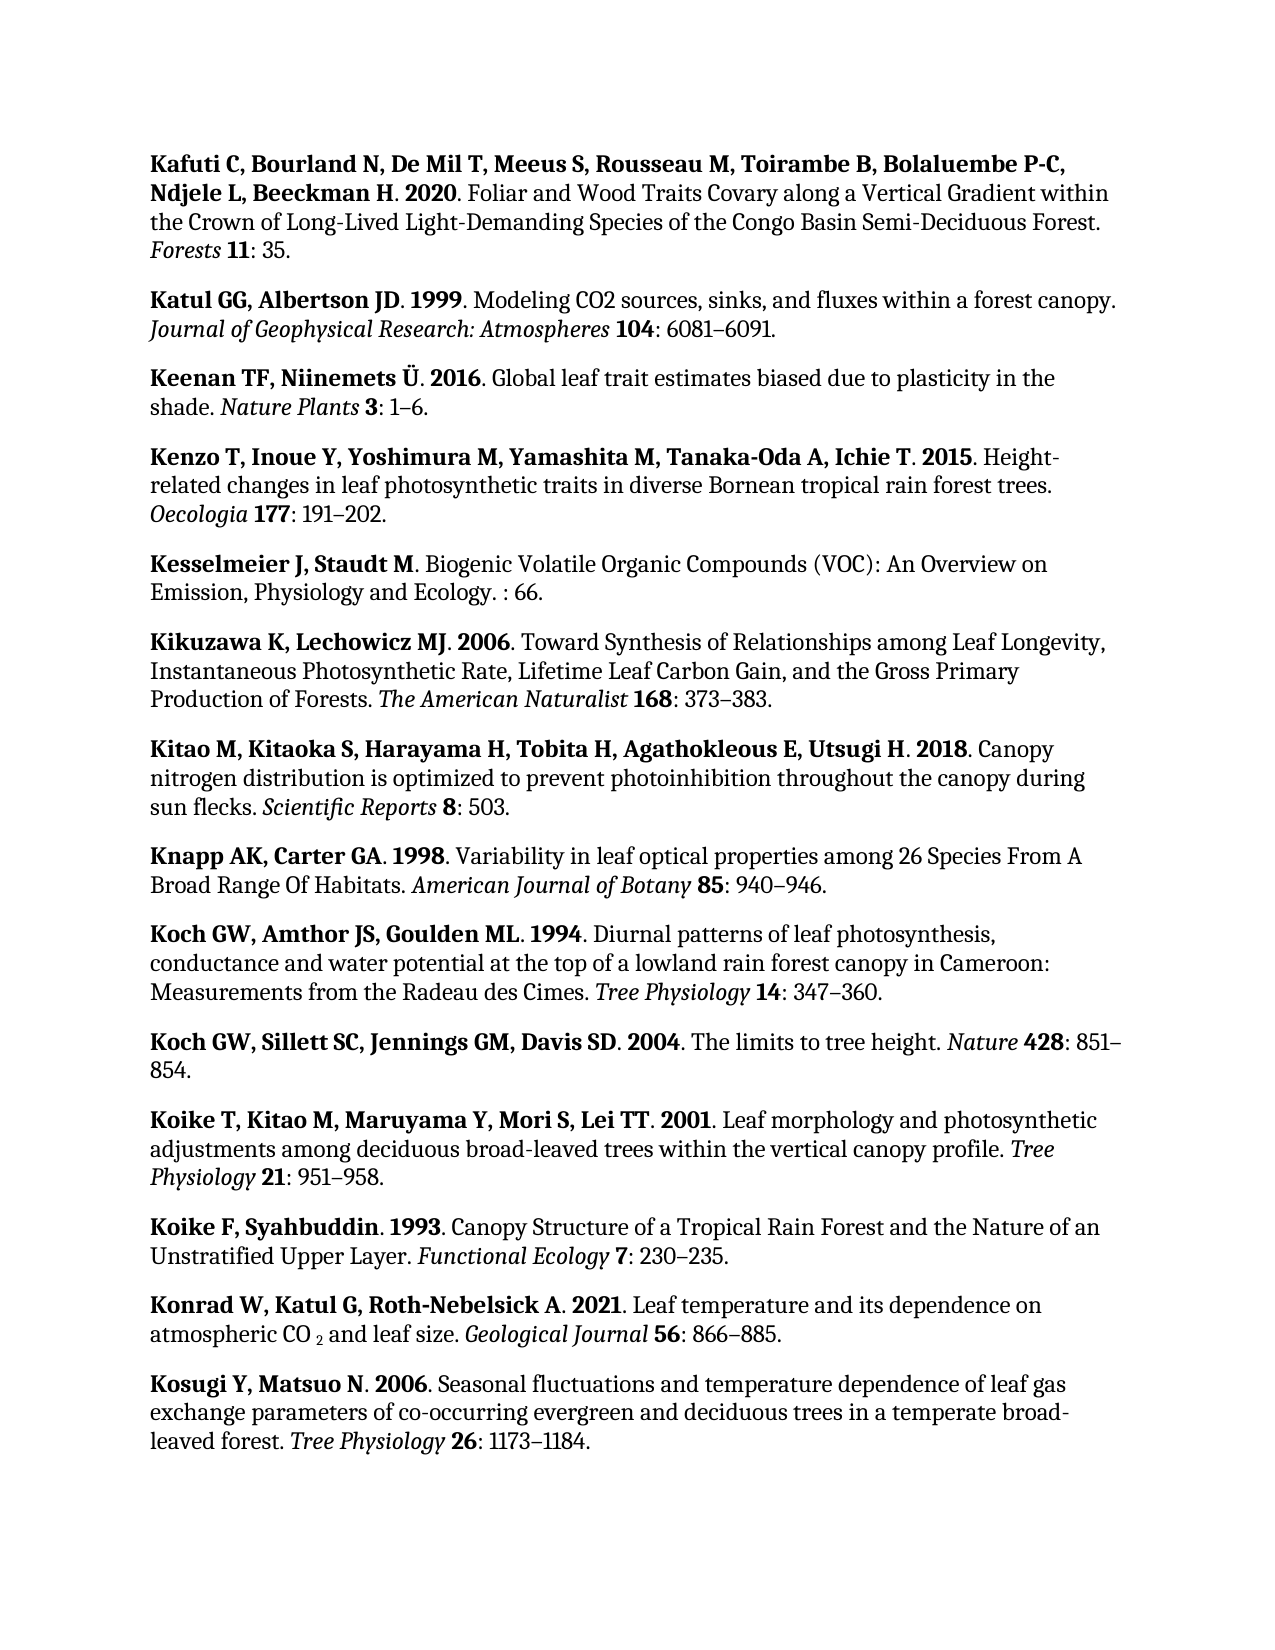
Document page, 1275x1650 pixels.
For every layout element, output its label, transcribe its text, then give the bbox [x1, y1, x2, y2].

text Kikuzawa K, Lechowicz MJ. 2006. Toward Synthesis of Relationships among Leaf Longevity, Instantaneous Photosynthetic Rate, Lifetime Leaf Carbon Gain, and the Gross Primary Production of Forests. The American Naturalist 168: 373–383. [150, 628, 1125, 714]
text Kenzo T, Inoue Y, Yoshimura M, Yamashita M, Tanaka-Oda A, Ichie T. 2015. Height-related changes in leaf photosynthetic traits in diverse Bornean tropical rain forest trees. Oecologia 177: 191–202. [150, 442, 1125, 529]
text Koike T, Kitao M, Maruyama Y, Mori S, Lei TT. 2001. Leaf morphology and photosynthetic adjustments among deciduous broad-leaved trees within the vertical canopy profile. Tree Physiology 21: 951–958. [150, 1106, 1125, 1192]
text Kitao M, Kitaoka S, Harayama H, Tobita H, Agathokleous E, Utsugi H. 2018. Canopy nitrogen distribution is optimized to prevent photoinhibition throughout the canopy during sun flecks. Scientific Reports 8: 503. [150, 735, 1125, 821]
text Koch GW, Amthor JS, Goulden ML. 1994. Diurnal patterns of leaf photosynthesis, conductance and water potential at the top of a lowland rain forest canopy in Cameroon: Measurements from the Radeau des Cimes. Tree Physiology 14: 347–360. [150, 920, 1125, 1007]
text Koike F, Syahbuddin. 1993. Canopy Structure of a Tropical Rain Forest and the Nature of an Unstratified Upper Layer. Functional Ecology 7: 230–235. [150, 1213, 1125, 1270]
text Koch GW, Sillett SC, Jennings GM, Davis SD. 2004. The limits to tree height. Nature 428: 851–854. [150, 1027, 1125, 1085]
text Kesselmeier J, Staudt M. Biogenic Volatile Organic Compounds (VOC): An Overview on Emission, Physiology and Ecology. : 66. [150, 549, 1125, 607]
text Keenan TF, Niinemets Ü. 2016. Global leaf trait estimates biased due to plasticity in the shade. Nature Plants 3: 1–6. [150, 364, 1125, 422]
text Kosugi Y, Matsuo N. 2006. Seasonal fluctuations and temperature dependence of leaf gas exchange parameters of co-occurring evergreen and deciduous trees in a temperate broad-leaved forest. Tree Physiology 26: 1173–1184. [150, 1369, 1125, 1456]
text Katul GG, Albertson JD. 1999. Modeling CO2 sources, sinks, and fluxes within a forest canopy. Journal of Geophysical Research: Atmospheres 104: 6081–6091. [150, 286, 1125, 343]
text Knapp AK, Carter GA. 1998. Variability in leaf optical properties among 26 Species From A Broad Range Of Habitats. American Journal of Botany 85: 940–946. [150, 842, 1125, 899]
text Konrad W, Katul G, Roth‐Nebelsick A. 2021. Leaf temperature and its dependence on atmospheric CO 2 and leaf size. Geological Journal 56: 866–885. [150, 1291, 1125, 1349]
text Kafuti C, Bourland N, De Mil T, Meeus S, Rousseau M, Toirambe B, Bolaluembe P-C, Ndjele L, Beeckman H. 2020. Foliar and Wood Traits Covary along a Vertical Gradient within the Crown of Long-Lived Light-Demanding Species of the Congo Basin Semi-Deciduous Forest. Forests 11: 35. [150, 150, 1125, 265]
